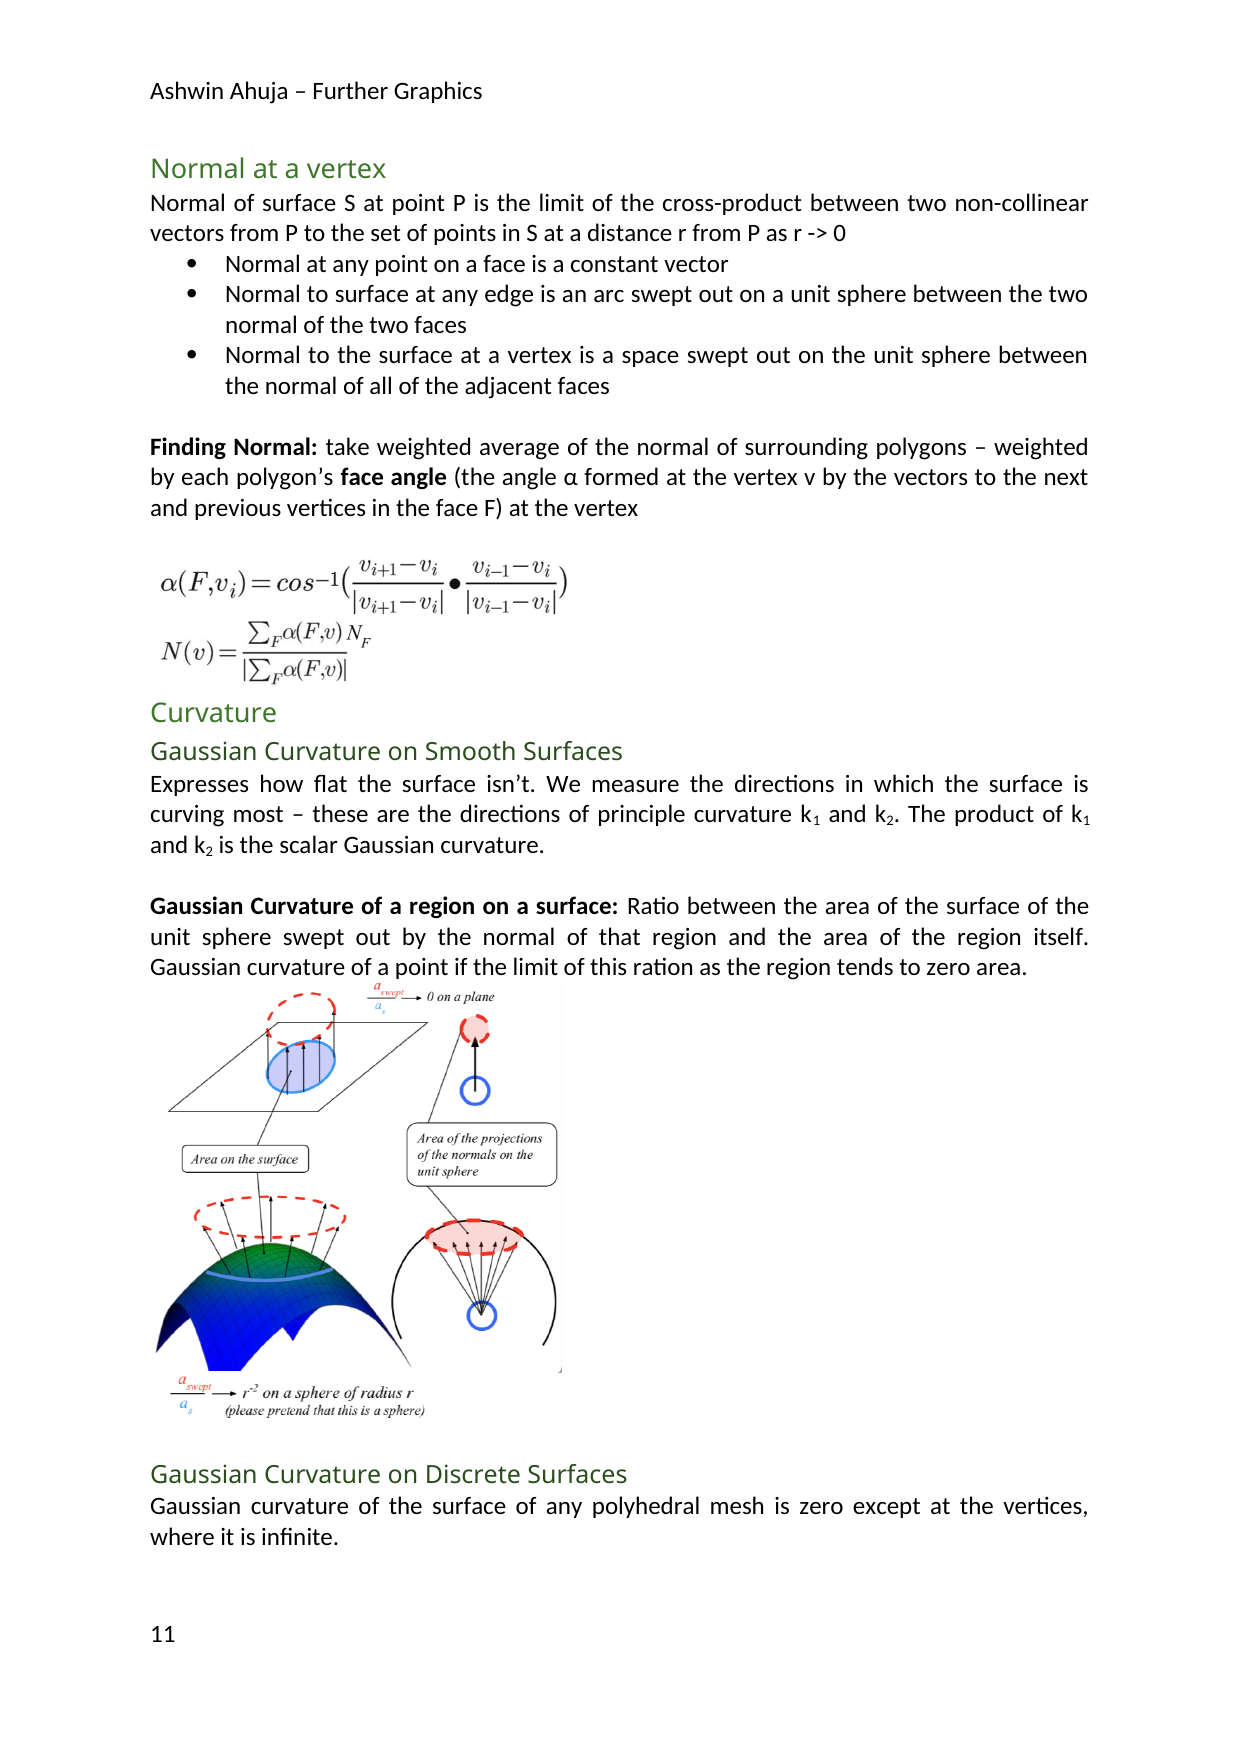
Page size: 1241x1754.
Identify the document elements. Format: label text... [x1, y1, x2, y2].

list Normal to surface at any edge is an arc swept out on a unit sphere between the two normal of the two faces [187, 278, 1090, 339]
list Normal at any point on a face is a constant vector [187, 248, 1090, 278]
picture [150, 981, 562, 1422]
list Normal to the surface at a vertex is a space swept out on the unit sphere between the normal of all of the adjacent faces [187, 339, 1090, 401]
text Expresses how flat the surface isn’t. We measure the directions in which the surface is curving most – these are the directions of principle curvature k1 and k2. The product of k1 and k2 is the scalar Gaussian curvature. [150, 768, 1090, 860]
text Finding Normal: take weighted average of the normal of surrounding polygons – weighted by each polygon’s face angle (the angle α formed at the vertex v by the vectors to the next and previous vertices in the face F) at the vertex [150, 431, 1090, 523]
subtitle Normal at a vertex [150, 150, 1090, 187]
text Normal of surface S at point P is the limit of the cross-product between two non-collinear vectors from P to the set of points in S at a distance r from P as r -> 0 [150, 187, 1090, 248]
subtitle Gaussian Curvature on Discrete Surfaces [150, 1456, 1090, 1490]
subtitle Gaussian Curvature on Smooth Surfaces [150, 734, 1090, 768]
subtitle Curvature [150, 693, 1090, 730]
text Gaussian curvature of the surface of any polyhedral mesh is zero except at the vertices, where it is infinite. [150, 1490, 1090, 1551]
picture [150, 553, 579, 689]
text Gaussian Curvature of a region on a surface: Ratio between the area of the surface of the unit sphere swept out by the normal of that region and the area of the region itself. Gaussian curvature of a point if the limit of this ration as the region tends to zero area. [150, 890, 1090, 982]
